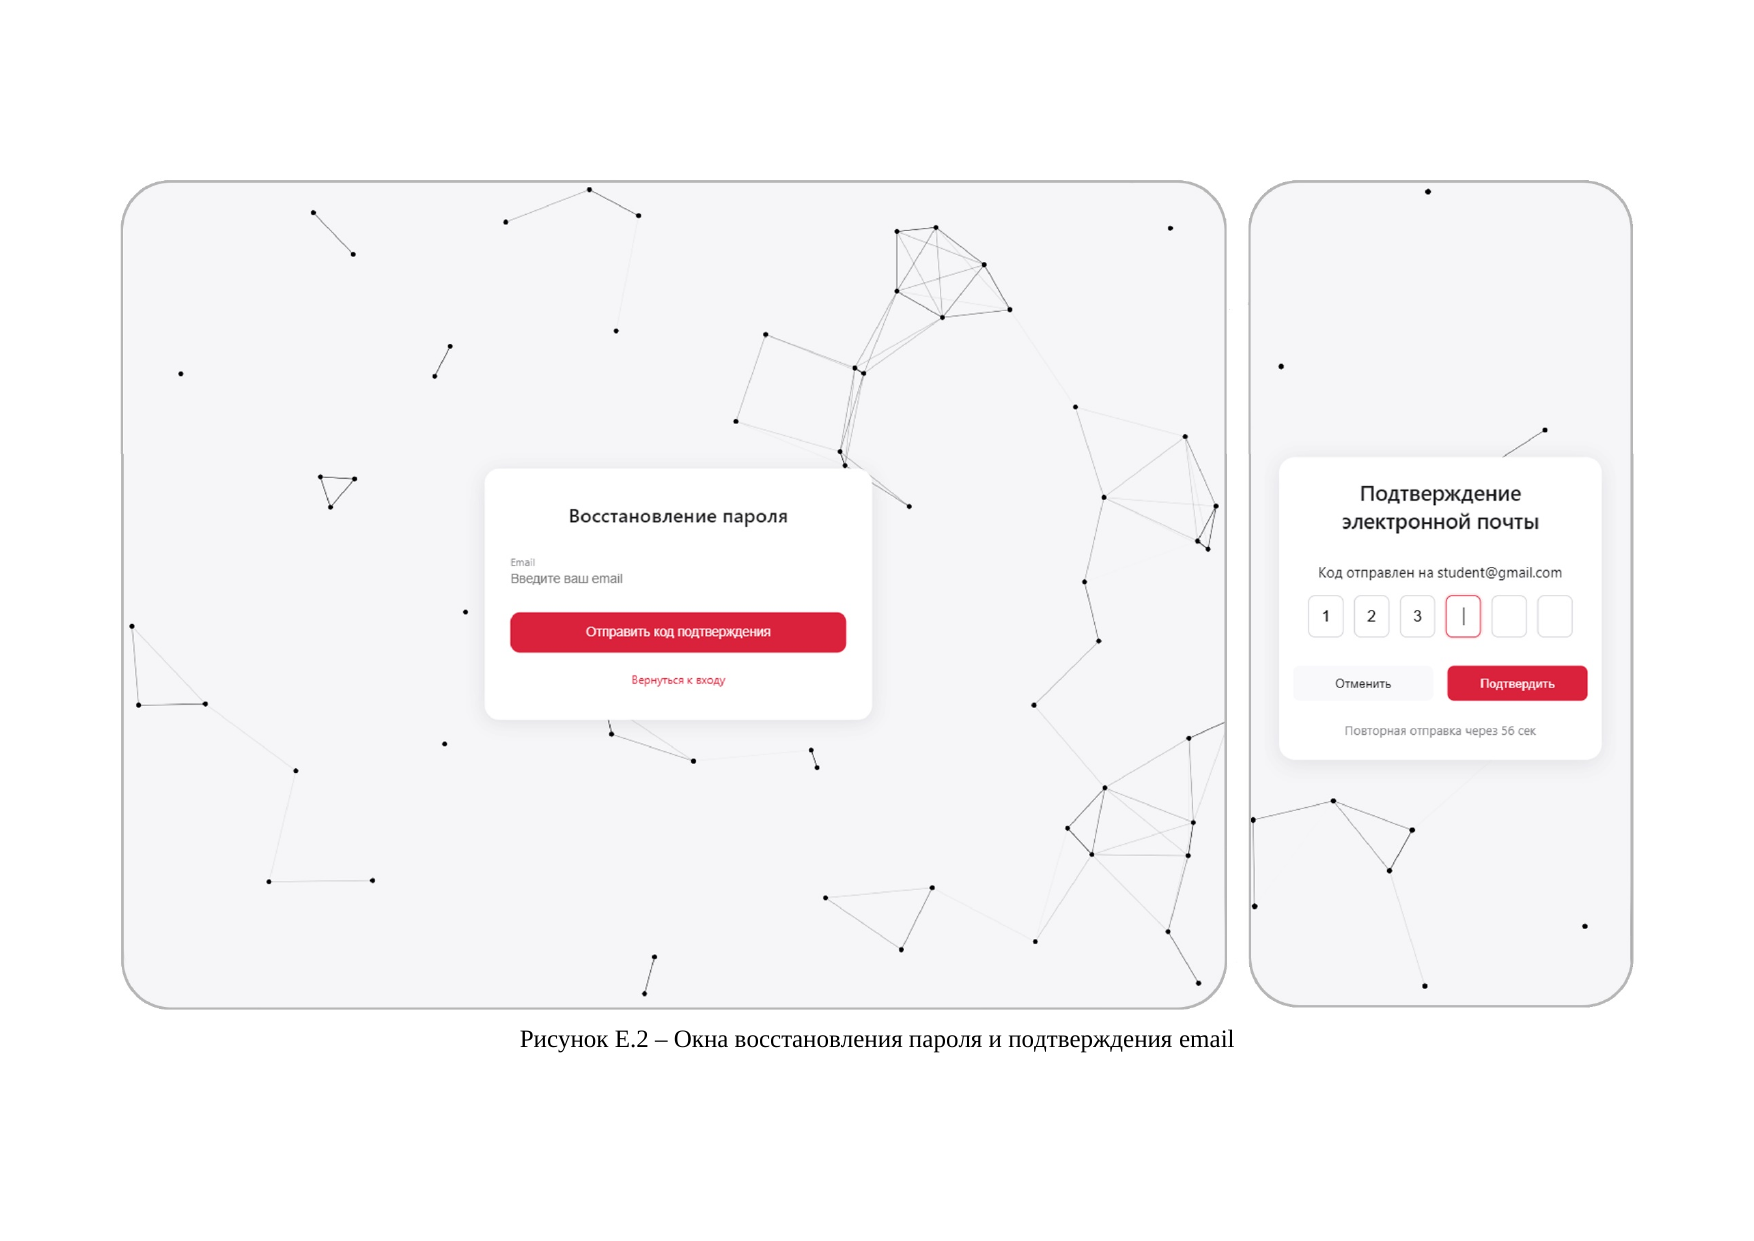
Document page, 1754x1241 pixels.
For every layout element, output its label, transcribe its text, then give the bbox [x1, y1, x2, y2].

picture [118, 177, 1636, 1010]
text Рисунок Е.2 – Окна восстановления пароля и подтверждения email [118, 1024, 1636, 1053]
